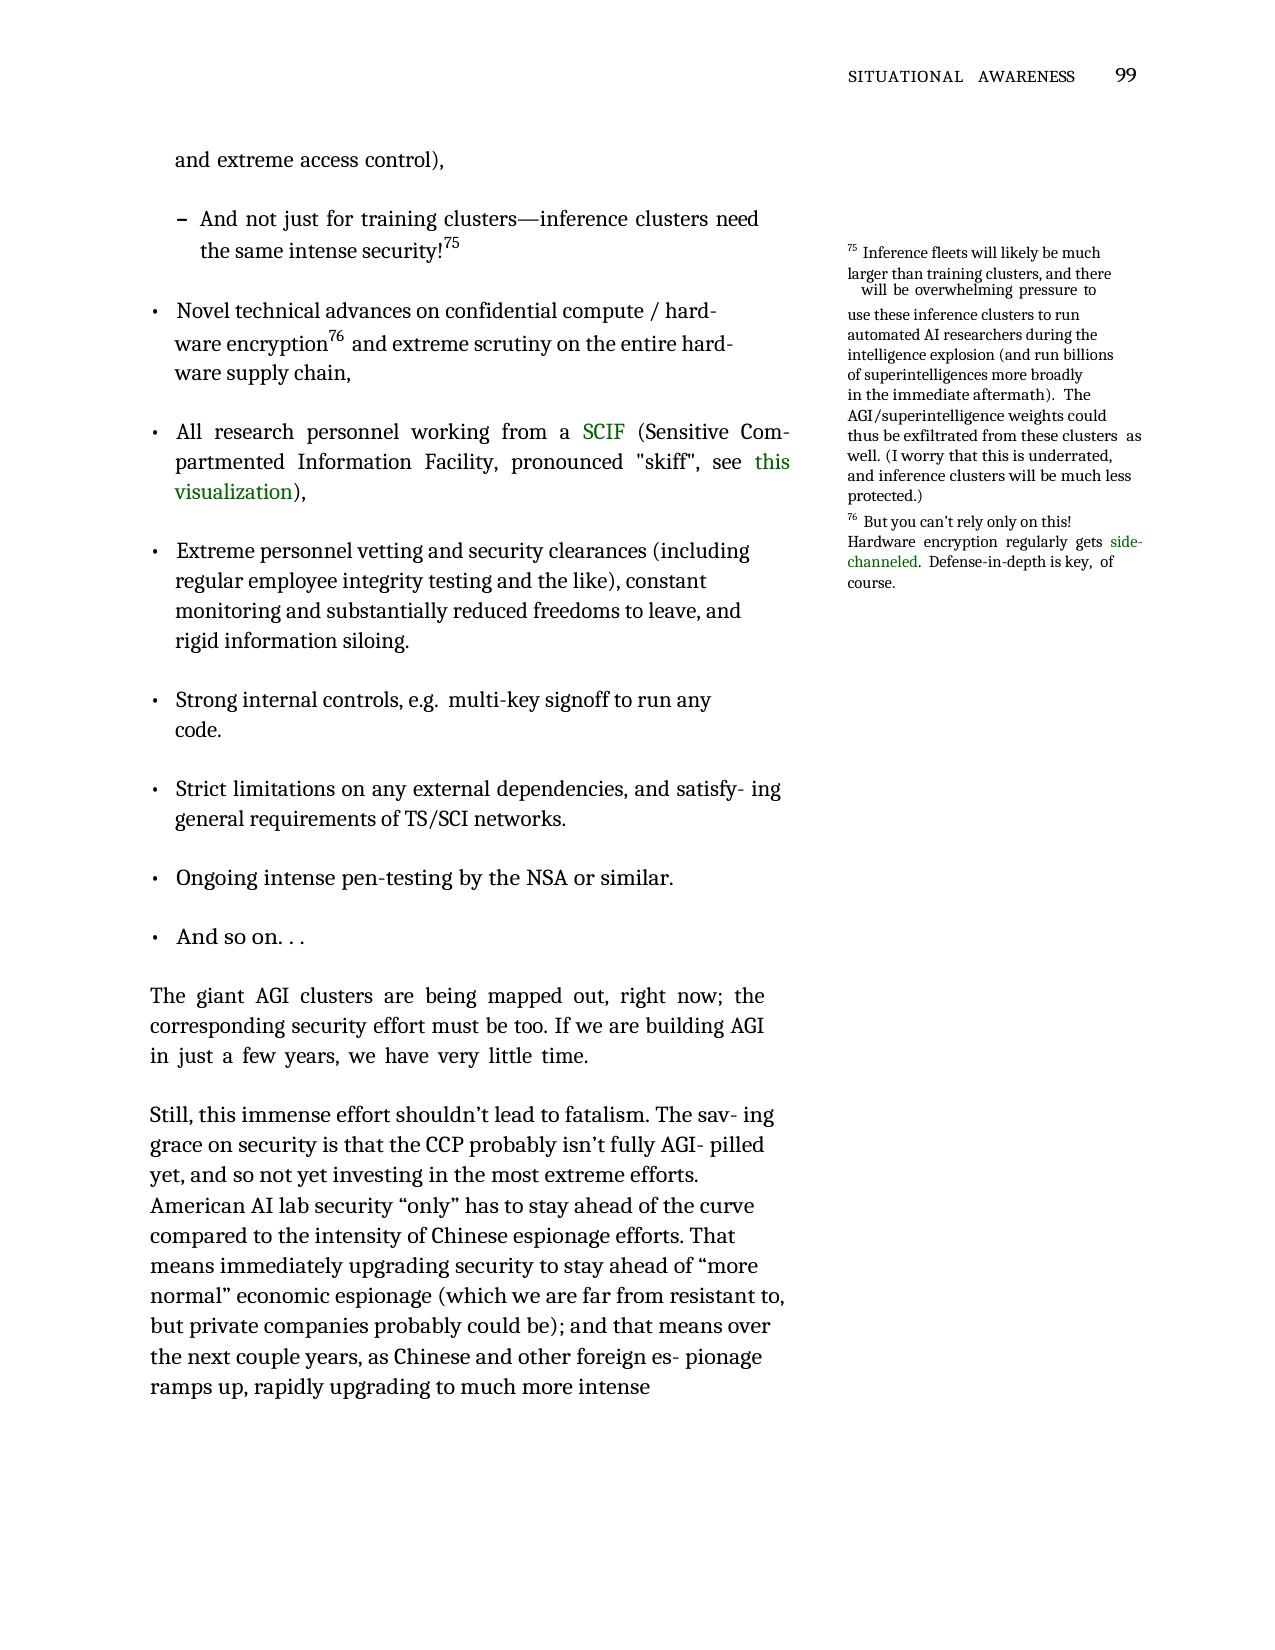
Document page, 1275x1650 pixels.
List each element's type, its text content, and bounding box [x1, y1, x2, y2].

list Strict limitations on any external dependencies, and satisfy- ing general requirements of TS/SCI networks. [150, 776, 782, 832]
list And not just for training clusters—inference clusters need [176, 206, 1158, 232]
text 76 But you can’t rely only on this! Hardware encryption regularly gets side-channeled. Defense-in-depth is key, of course. [847, 511, 1146, 592]
text The giant AGI clusters are being mapped out, right now; the corresponding security effort must be too. If we are building AGI in just a few years, we have very little time. [150, 983, 766, 1069]
list Strong internal controls, e.g. multi-key signoff to run any code. [150, 687, 757, 743]
list All research personnel working from a SCIF (Sensitive Com- partmented Information Facility, pronounced "skiff", see this visualization), [150, 418, 790, 505]
text and extreme access control), [175, 147, 1158, 173]
list Extreme personnel vetting and security clearances (including regular employee integrity testing and the like), constant monitoring and substantially reduced freedoms to leave, and rigid information siloing. [150, 537, 795, 654]
text will be overwhelming pressure to [137, 284, 1097, 298]
text the same intense security!75 75 Inference fleets will likely be much larger than training clusters, and there [200, 234, 1126, 283]
text Still, this immense effort shouldn’t lead to fatalism. The sav- ing grace on security is that the CCP probably isn’t fully AGI- pilled yet, and so not yet investing in the most extreme efforts. American AI lab security “only” has to stay ahead of the curve compared to the intensity of Chinese espionage efforts. That means immediately upgrading security to stay ahead of “more normal” economic espionage (which we are far from resistant to, but private companies probably could be); and that means over the next couple years, as Chinese and other foreign es- pionage ramps up, rapidly upgrading to much more intense [150, 1102, 792, 1400]
text in the immediate aftermath). The AGI/superintelligence weights could thus be exfiltrated from these clusters as well. (I worry that this is underrated, and inference clusters will be much less protected.) [847, 386, 1145, 506]
list Ongoing intense pen-testing by the NSA or similar. [150, 864, 799, 891]
text use these inference clusters to run automated AI researchers during the intelligence explosion (and run billions of superintelligences more broadly [847, 305, 1130, 385]
list And so on. . . [150, 924, 799, 950]
list Novel technical advances on confidential compute / hard- ware encryption76 and extreme scrutiny on the entire hard- ware supply chain, [150, 298, 776, 386]
